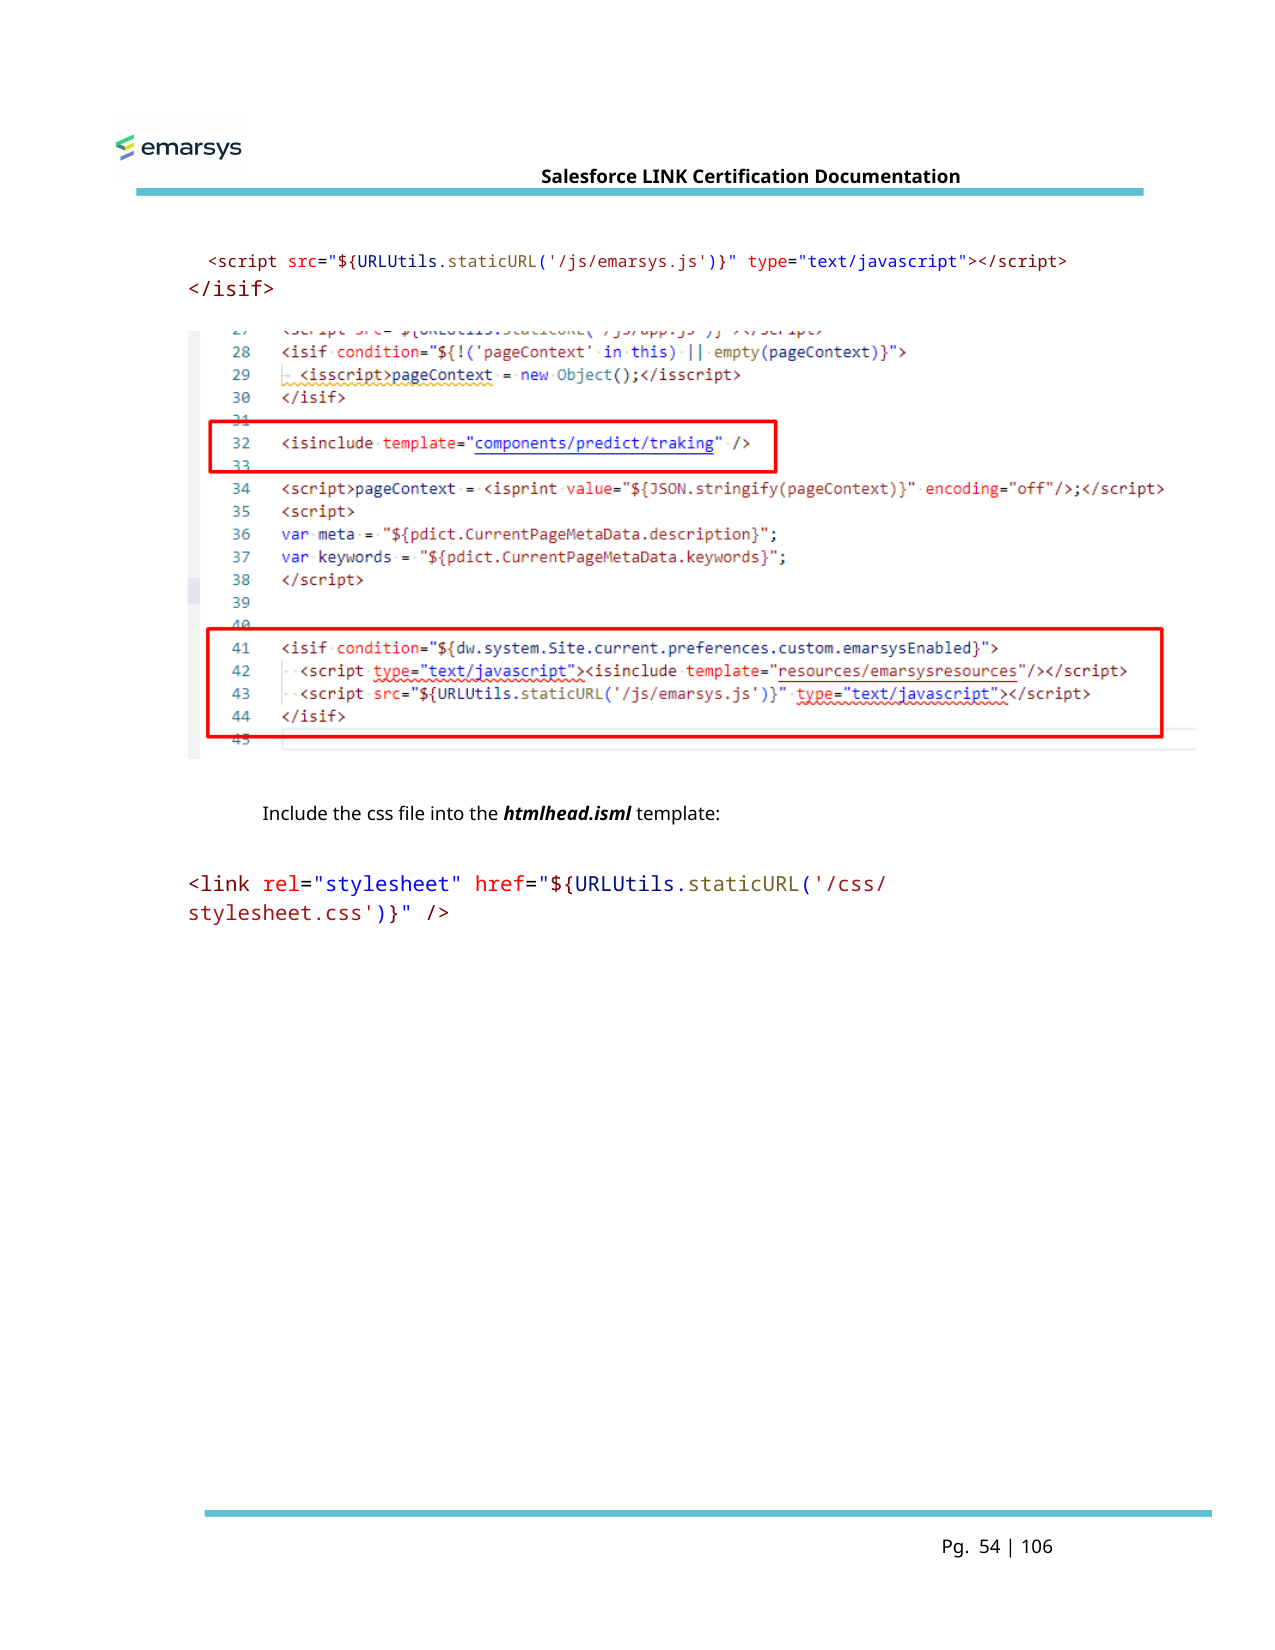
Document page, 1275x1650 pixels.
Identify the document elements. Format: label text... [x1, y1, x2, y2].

text Include the css file into the htmlhead.isml template: [187, 800, 1087, 826]
text <link rel="stylesheet" href="${URLUtils.staticURL('/css/stylesheet.css')}" /> [187, 867, 1087, 927]
text </isif> [187, 273, 1087, 302]
text <script src="${URLUtils.staticURL('/js/emarsys.js')}" type="text/javascript"></script> [187, 243, 1087, 273]
picture [204, 1510, 1212, 1517]
picture [113, 111, 244, 184]
picture [136, 188, 1144, 196]
picture [187, 331, 1196, 759]
